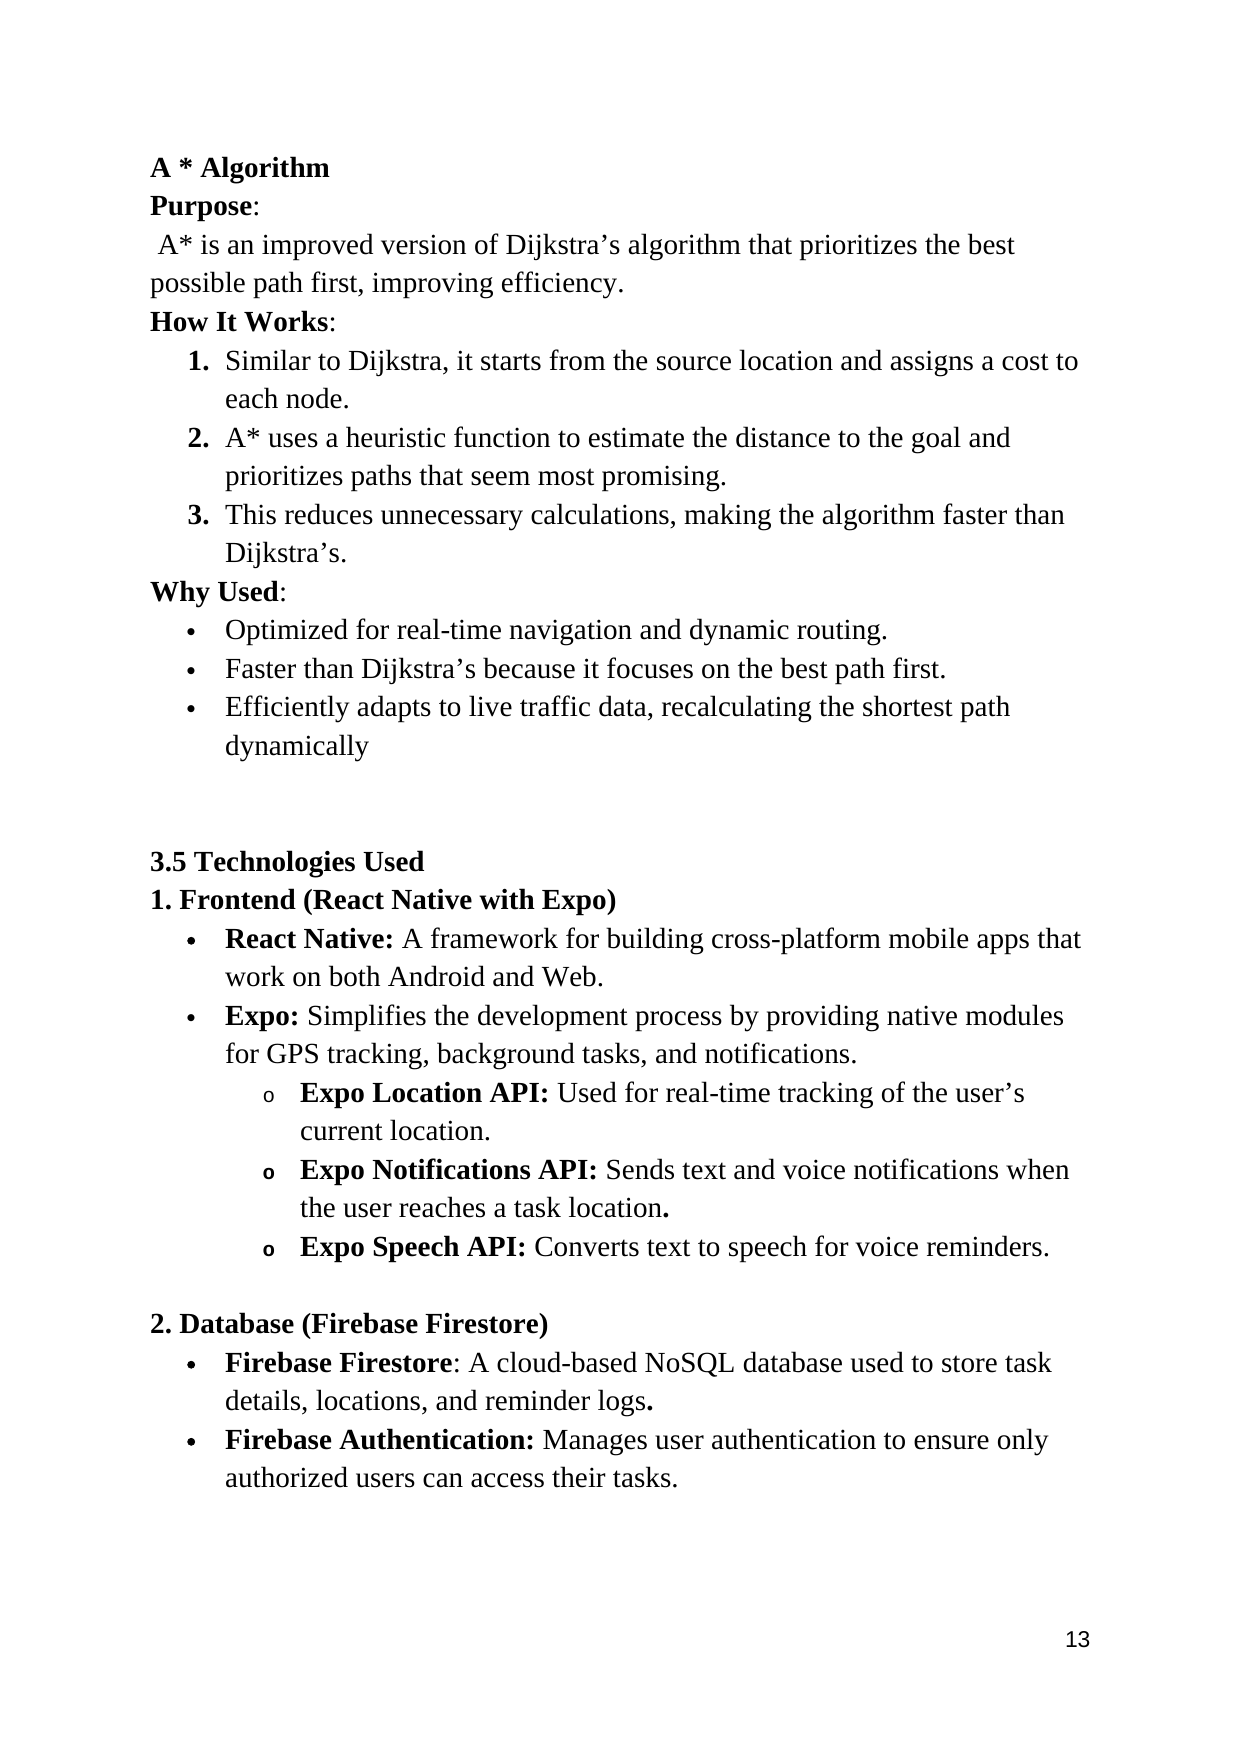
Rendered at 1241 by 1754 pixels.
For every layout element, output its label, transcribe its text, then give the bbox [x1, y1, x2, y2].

text 1. Frontend (React Native with Expo) [150, 882, 1090, 916]
list React Native: A framework for building cross-platform mobile apps that work on both Android and Web. [187, 921, 1090, 993]
list Firebase Authentication: Manages user authentication to ensure only authorized users can access their tasks. [187, 1422, 1090, 1494]
text 2. Database (Firebase Firestore) [150, 1306, 1090, 1340]
text Why Used: [150, 574, 1090, 607]
text Purpose: A* is an improved version of Dijkstra’s algorithm that prioritizes the best possible path first, improving efficiency. [150, 188, 1090, 299]
list Optimized for real-time navigation and dynamic routing. [187, 612, 1090, 646]
list Expo: Simplifies the development process by providing native modules for GPS tracking, background tasks, and notifications. [187, 998, 1090, 1070]
list Faster than Dijkstra’s because it focuses on the best path first. [187, 651, 1090, 684]
text A * Algorithm [150, 150, 1090, 183]
list A* uses a heuristic function to estimate the distance to the goal and prioritizes paths that seem most promising. [187, 420, 1090, 492]
text How It Works: [150, 304, 1090, 338]
list This reduces unnecessary calculations, making the algorithm faster than Dijkstra’s. [187, 497, 1090, 569]
list Similar to Dijkstra, it starts from the source location and assigns a cost to each node. [187, 343, 1090, 415]
text 3.5 Technologies Used [150, 844, 1090, 877]
list Efficiently adapts to live traffic data, recalculating the shortest path dynamically [187, 689, 1090, 762]
list Expo Location API: Used for real-time tracking of the user’s current location. [262, 1075, 1090, 1147]
list Firebase Firestore: A cloud-based NoSQL database used to store task details, locations, and reminder logs. [187, 1345, 1090, 1417]
list Expo Notifications API: Sends text and voice notifications when the user reaches a task location. [262, 1152, 1090, 1224]
list Expo Speech API: Converts text to speech for voice reminders. [262, 1229, 1090, 1263]
